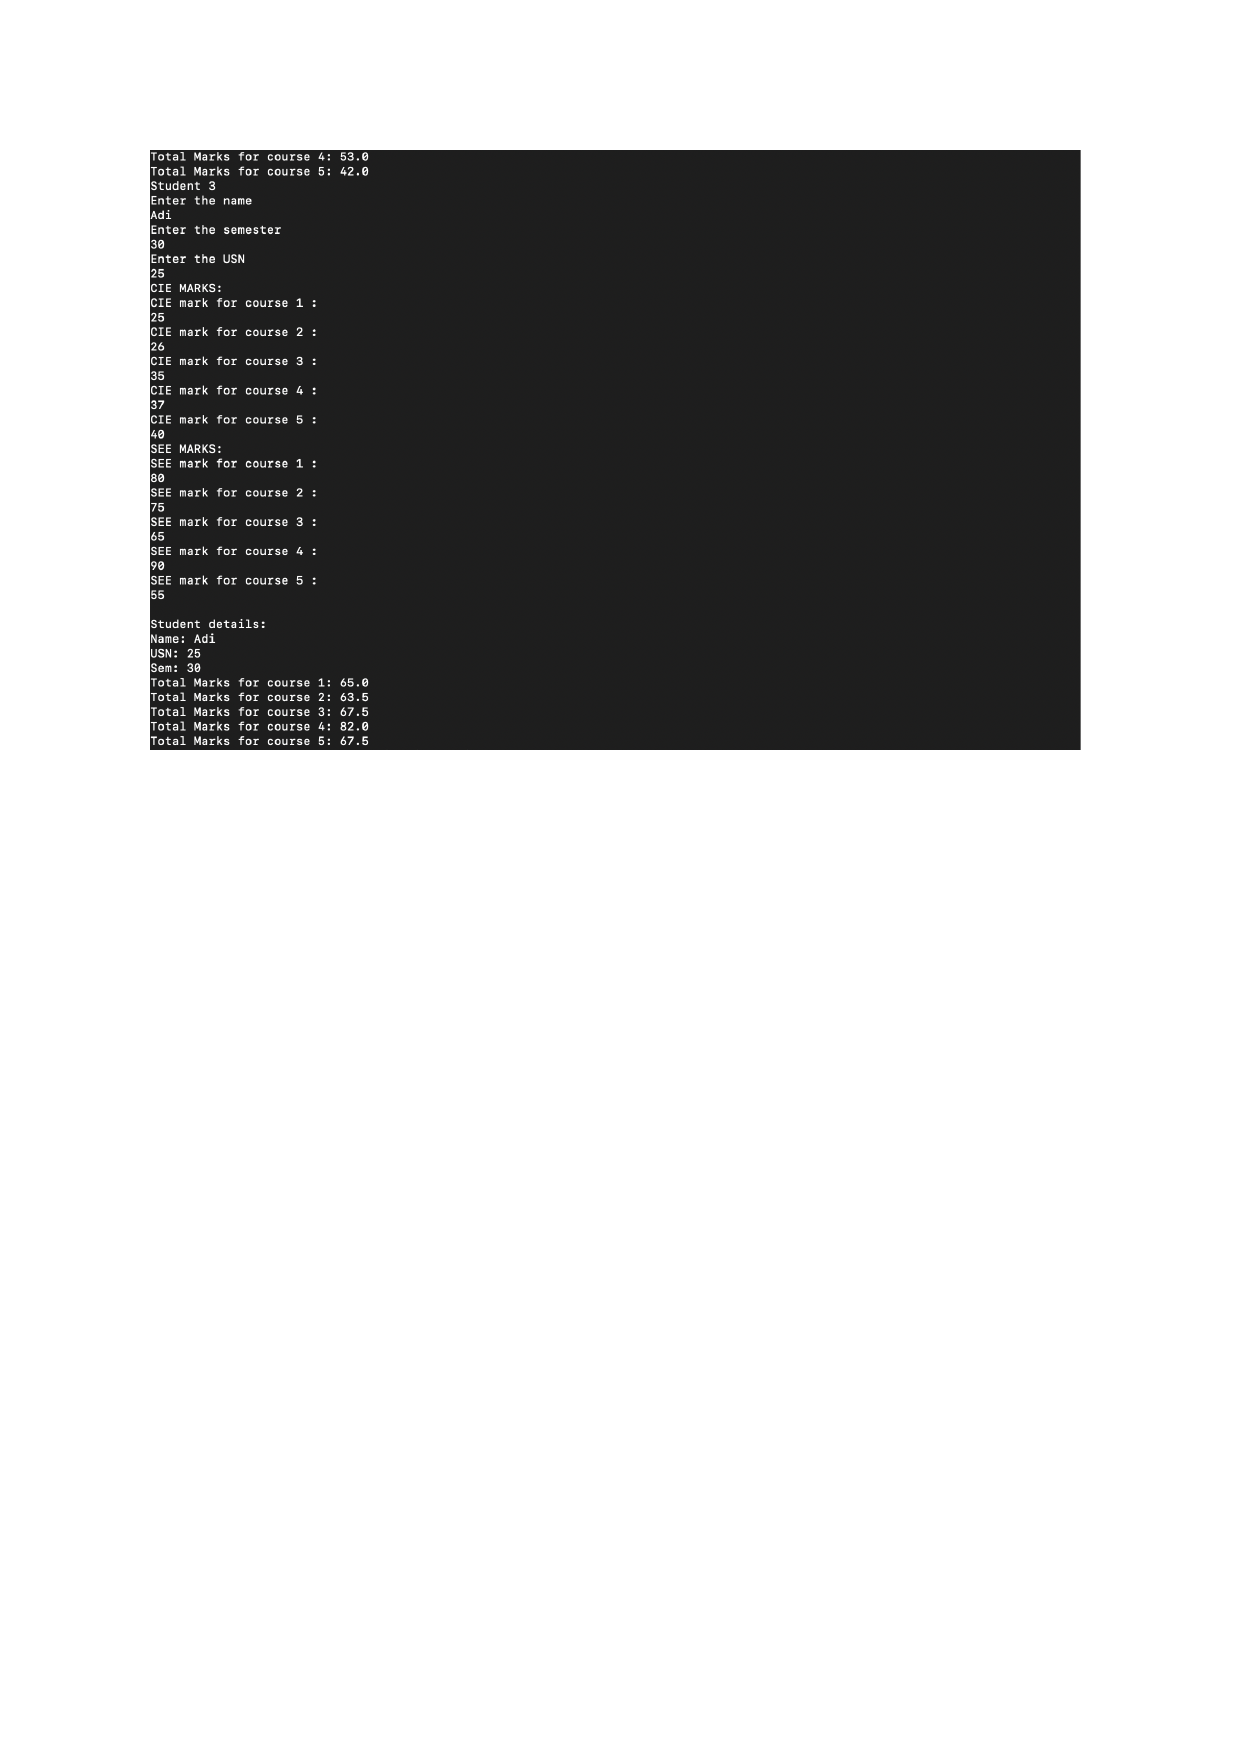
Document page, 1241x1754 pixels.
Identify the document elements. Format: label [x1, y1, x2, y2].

picture [150, 150, 1081, 750]
